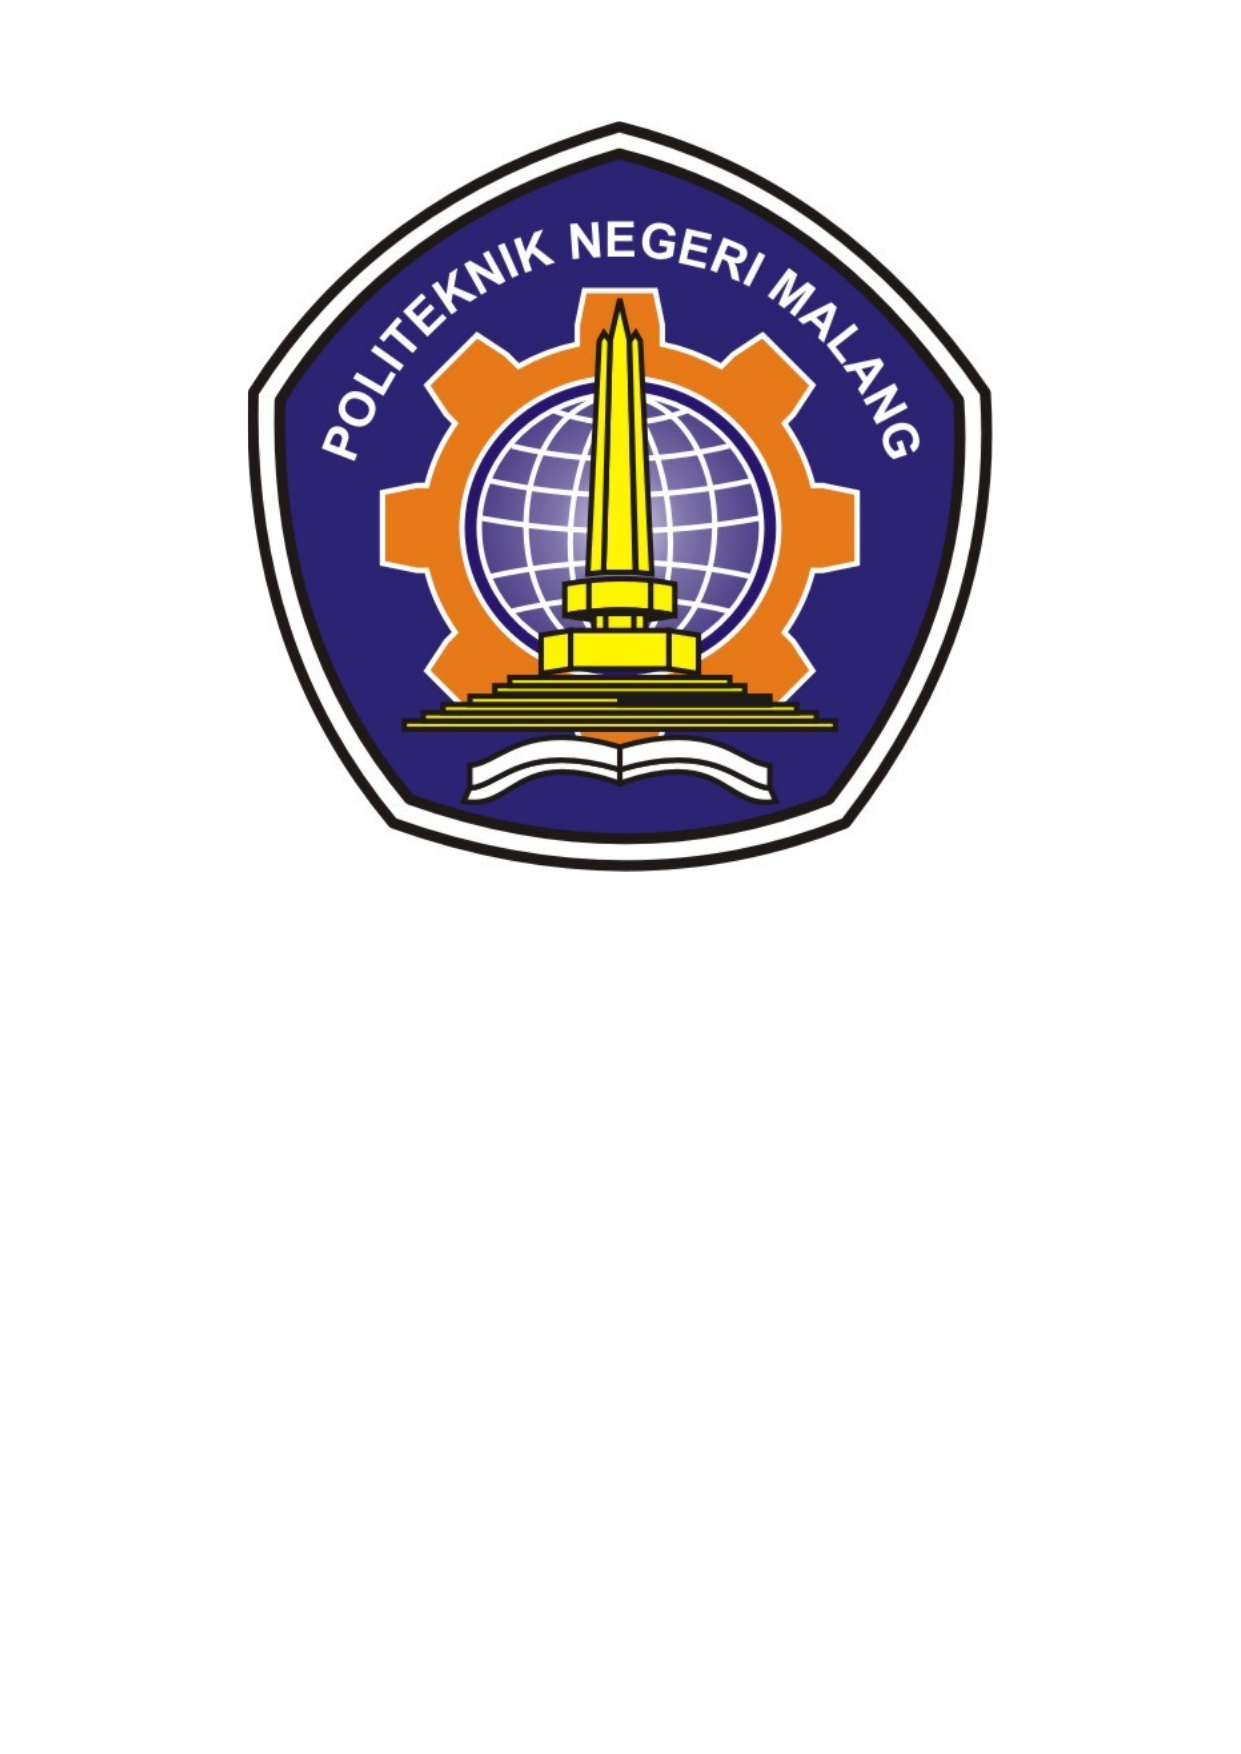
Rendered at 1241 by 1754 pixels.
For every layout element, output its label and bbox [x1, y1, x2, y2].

picture [247, 121, 993, 872]
